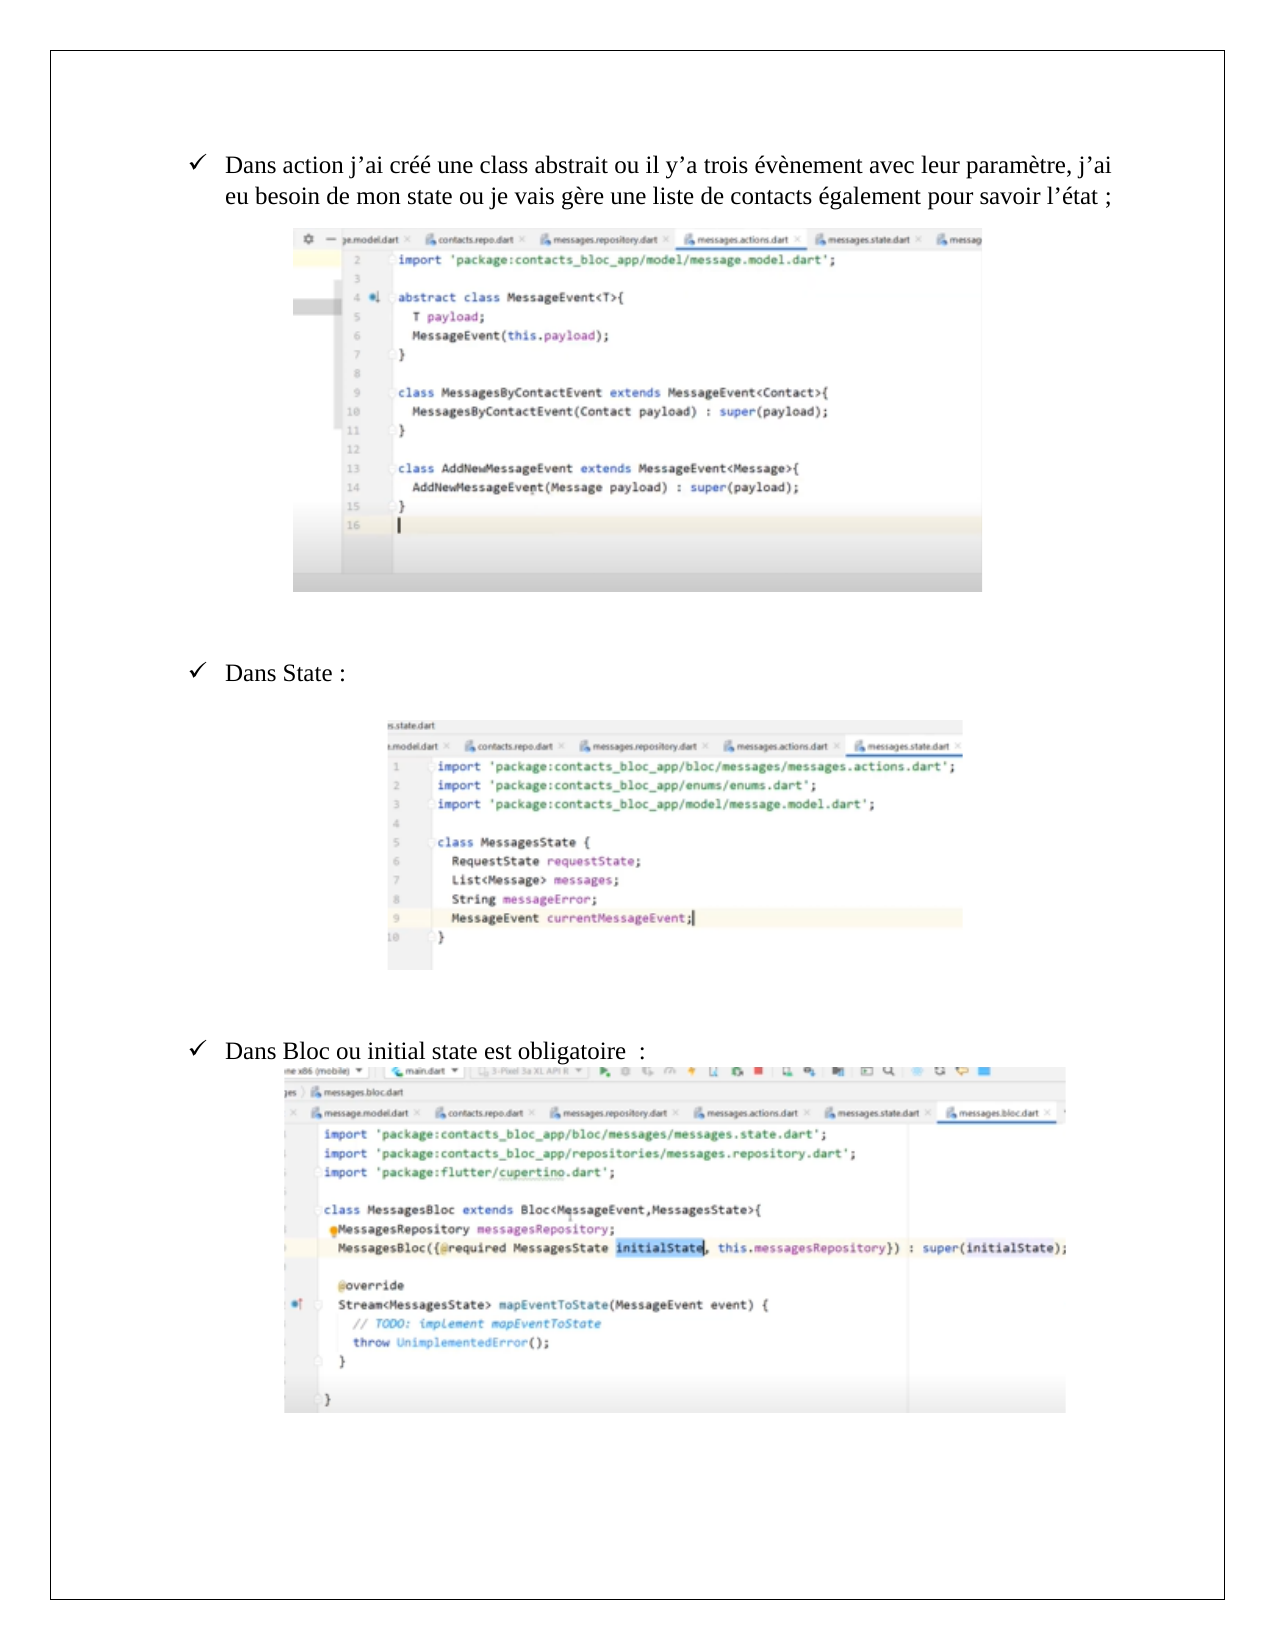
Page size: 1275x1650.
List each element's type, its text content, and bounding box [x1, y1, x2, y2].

picture [293, 228, 983, 592]
picture [284, 1067, 1066, 1413]
picture [387, 720, 963, 970]
list Dans action j’ai créé une class abstrait ou il y’a trois évènement avec leur paramètre, j’ai eu besoin de mon state ou je vais gère une liste de contacts également pour savoir l’état ; [187, 150, 1125, 210]
list Dans Bloc ou initial state est obligatoire : [187, 1036, 1125, 1065]
list Dans State : [187, 658, 1125, 687]
